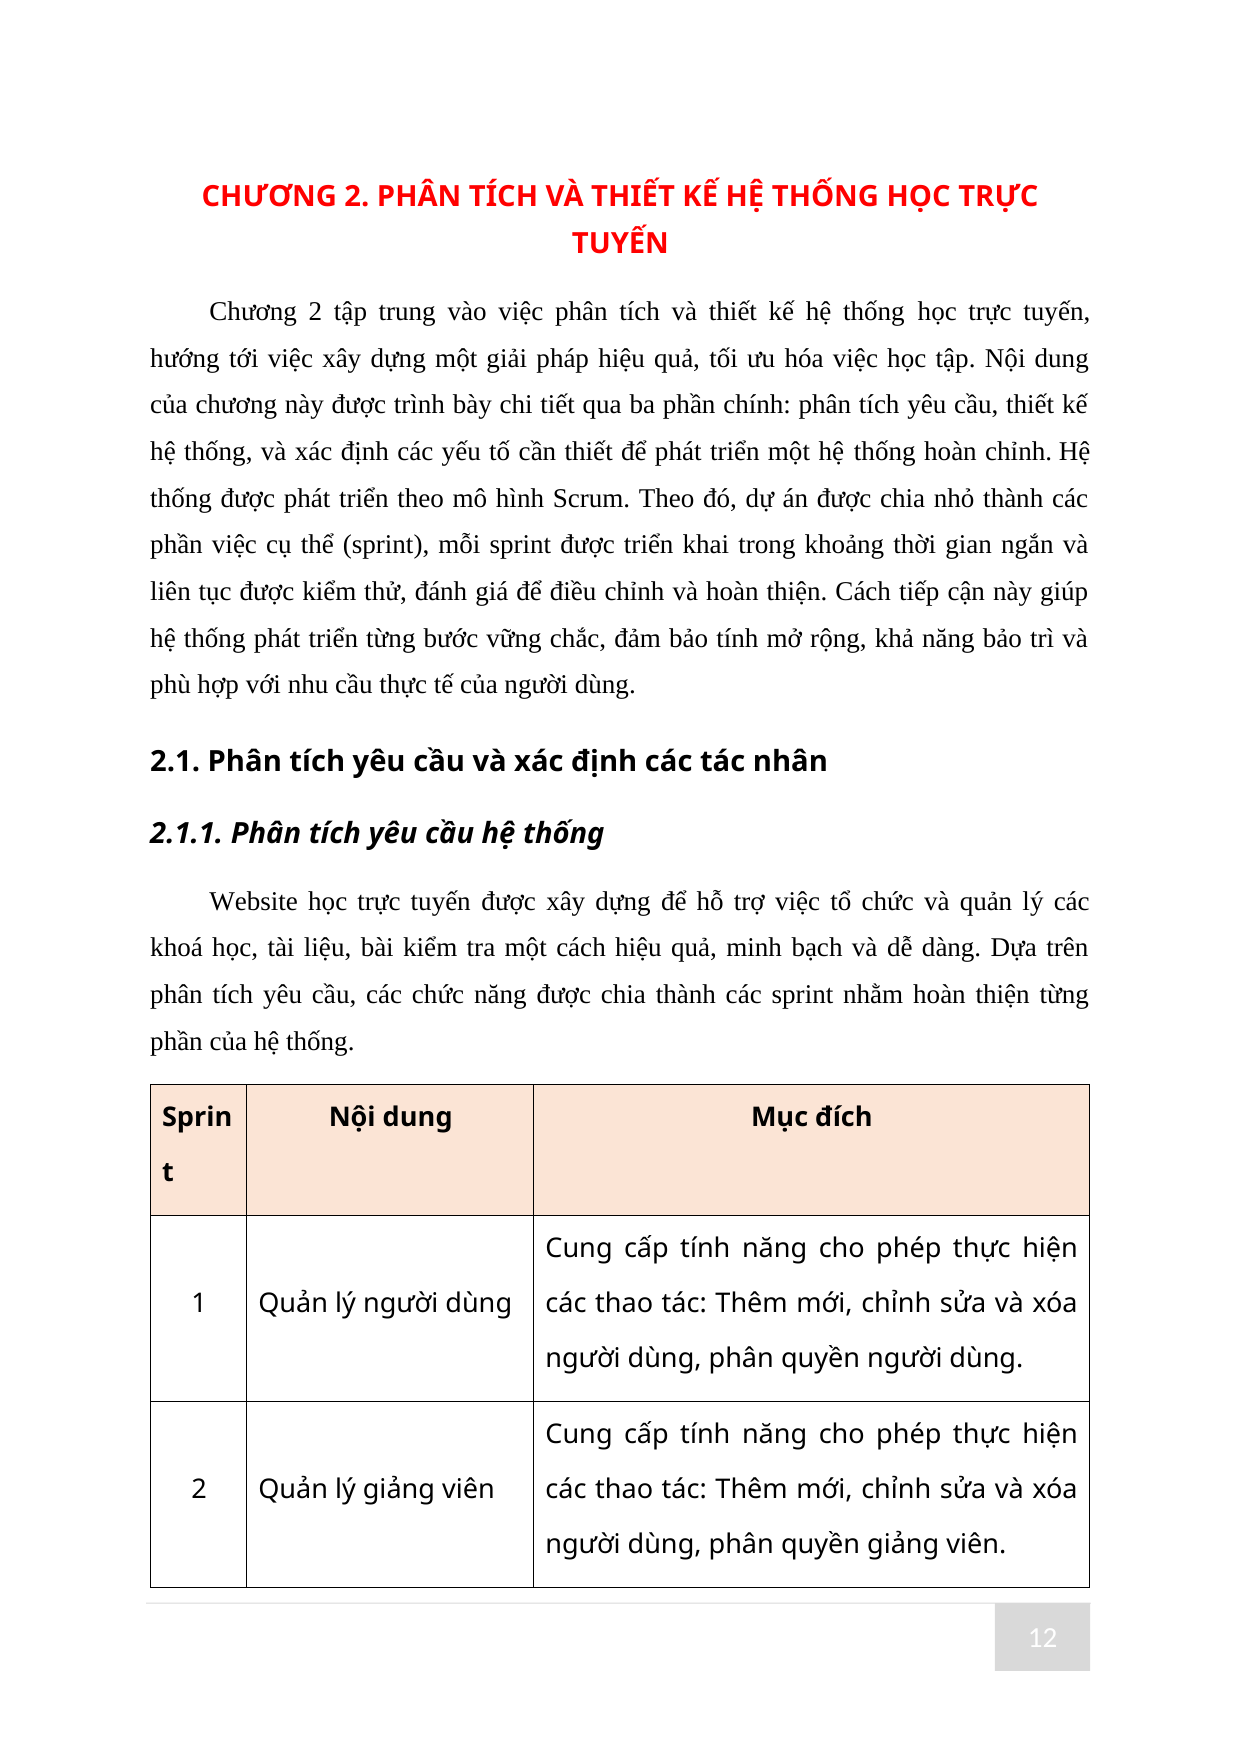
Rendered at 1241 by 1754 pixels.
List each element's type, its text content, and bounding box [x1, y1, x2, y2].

table_cell 1 [151, 1216, 246, 1401]
subtitle 2.1.1. Phân tích yêu cầu hệ thống [150, 813, 1090, 852]
subtitle CHƯƠNG 2. PHÂN TÍCH VÀ THIẾT KẾ HỆ THỐNG HỌC TRỰC TUYẾN [150, 175, 1090, 262]
table_cell Quản lý người dùng [247, 1216, 533, 1401]
table_cell Cung cấp tính năng cho phép thực hiện các thao tác: Thêm mới, chỉnh sửa và xóa người dùng, phân quyền giảng viên. [534, 1402, 1089, 1587]
table_cell Cung cấp tính năng cho phép thực hiện các thao tác: Thêm mới, chỉnh sửa và xóa người dùng, phân quyền người dùng. [534, 1216, 1089, 1401]
subtitle 2.1. Phân tích yêu cầu và xác định các tác nhân [150, 740, 1090, 780]
table_cell Quản lý giảng viên [247, 1402, 533, 1587]
table_header Mục đích [534, 1085, 1089, 1215]
text Website học trực tuyến được xây dựng để hỗ trợ việc tổ chức và quản lý các khoá học, tài liệu, bài kiểm tra một cách hiệu quả, minh bạch và dễ dàng. Dựa trên phân tích yêu cầu, các chức năng được chia thành các sprint nhằm hoàn thiện từng phần của hệ thống. [150, 885, 1090, 1056]
text Chương 2 tập trung vào việc phân tích và thiết kế hệ thống học trực tuyến, hướng tới việc xây dựng một giải pháp hiệu quả, tối ưu hóa việc học tập. Nội dung của chương này được trình bày chi tiết qua ba phần chính: phân tích yêu cầu, thiết kế hệ thống, và xác định các yếu tố cần thiết để phát triển một hệ thống hoàn chỉnh. Hệ thống được phát triển theo mô hình Scrum. Theo đó, dự án được chia nhỏ thành các phần việc cụ thể (sprint), mỗi sprint được triển khai trong khoảng thời gian ngắn và liên tục được kiểm thử, đánh giá để điều chỉnh và hoàn thiện. Cách tiếp cận này giúp hệ thống phát triển từng bước vững chắc, đảm bảo tính mở rộng, khả năng bảo trì và phù hợp với nhu cầu thực tế của người dùng. [150, 295, 1090, 700]
table_header Sprint [151, 1085, 246, 1215]
table_cell 2 [151, 1402, 246, 1587]
table_header Nội dung [247, 1085, 533, 1215]
